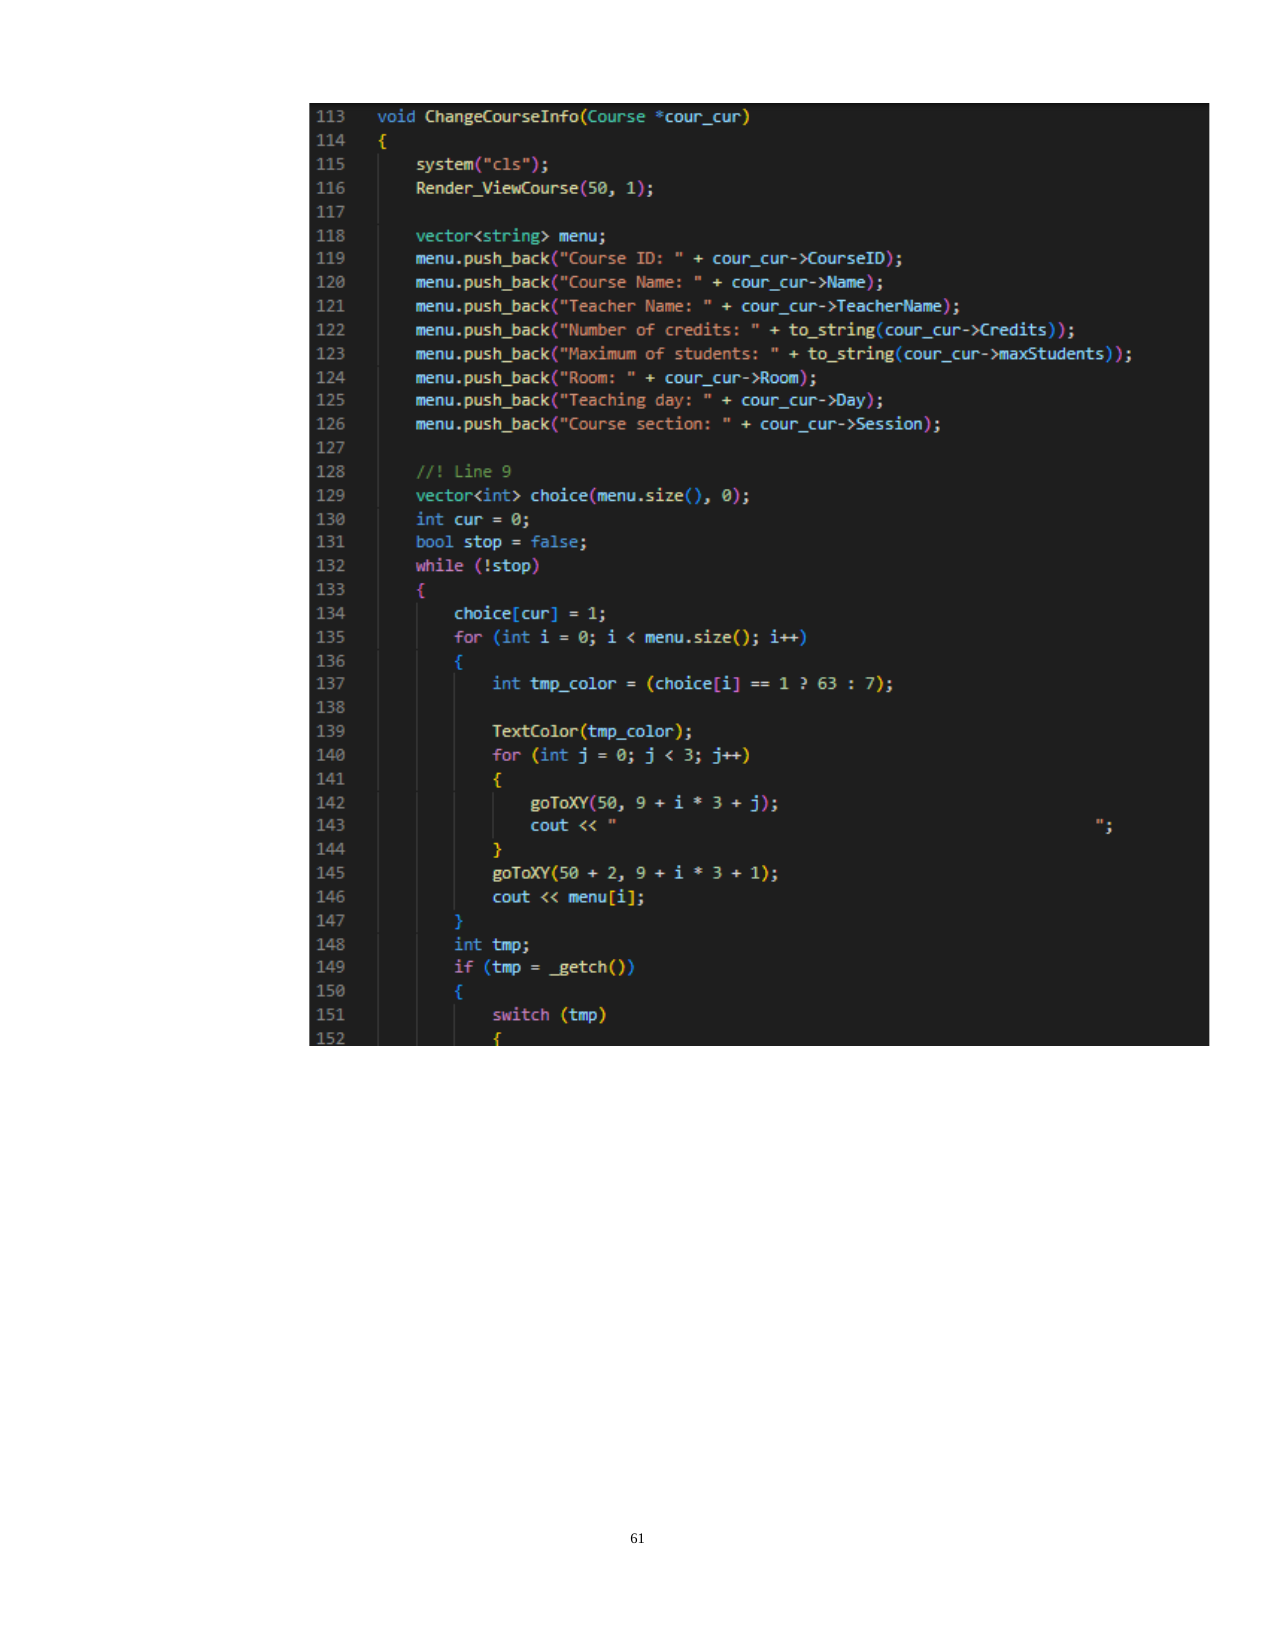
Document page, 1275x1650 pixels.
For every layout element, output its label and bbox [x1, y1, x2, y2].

picture [309, 103, 1210, 1046]
